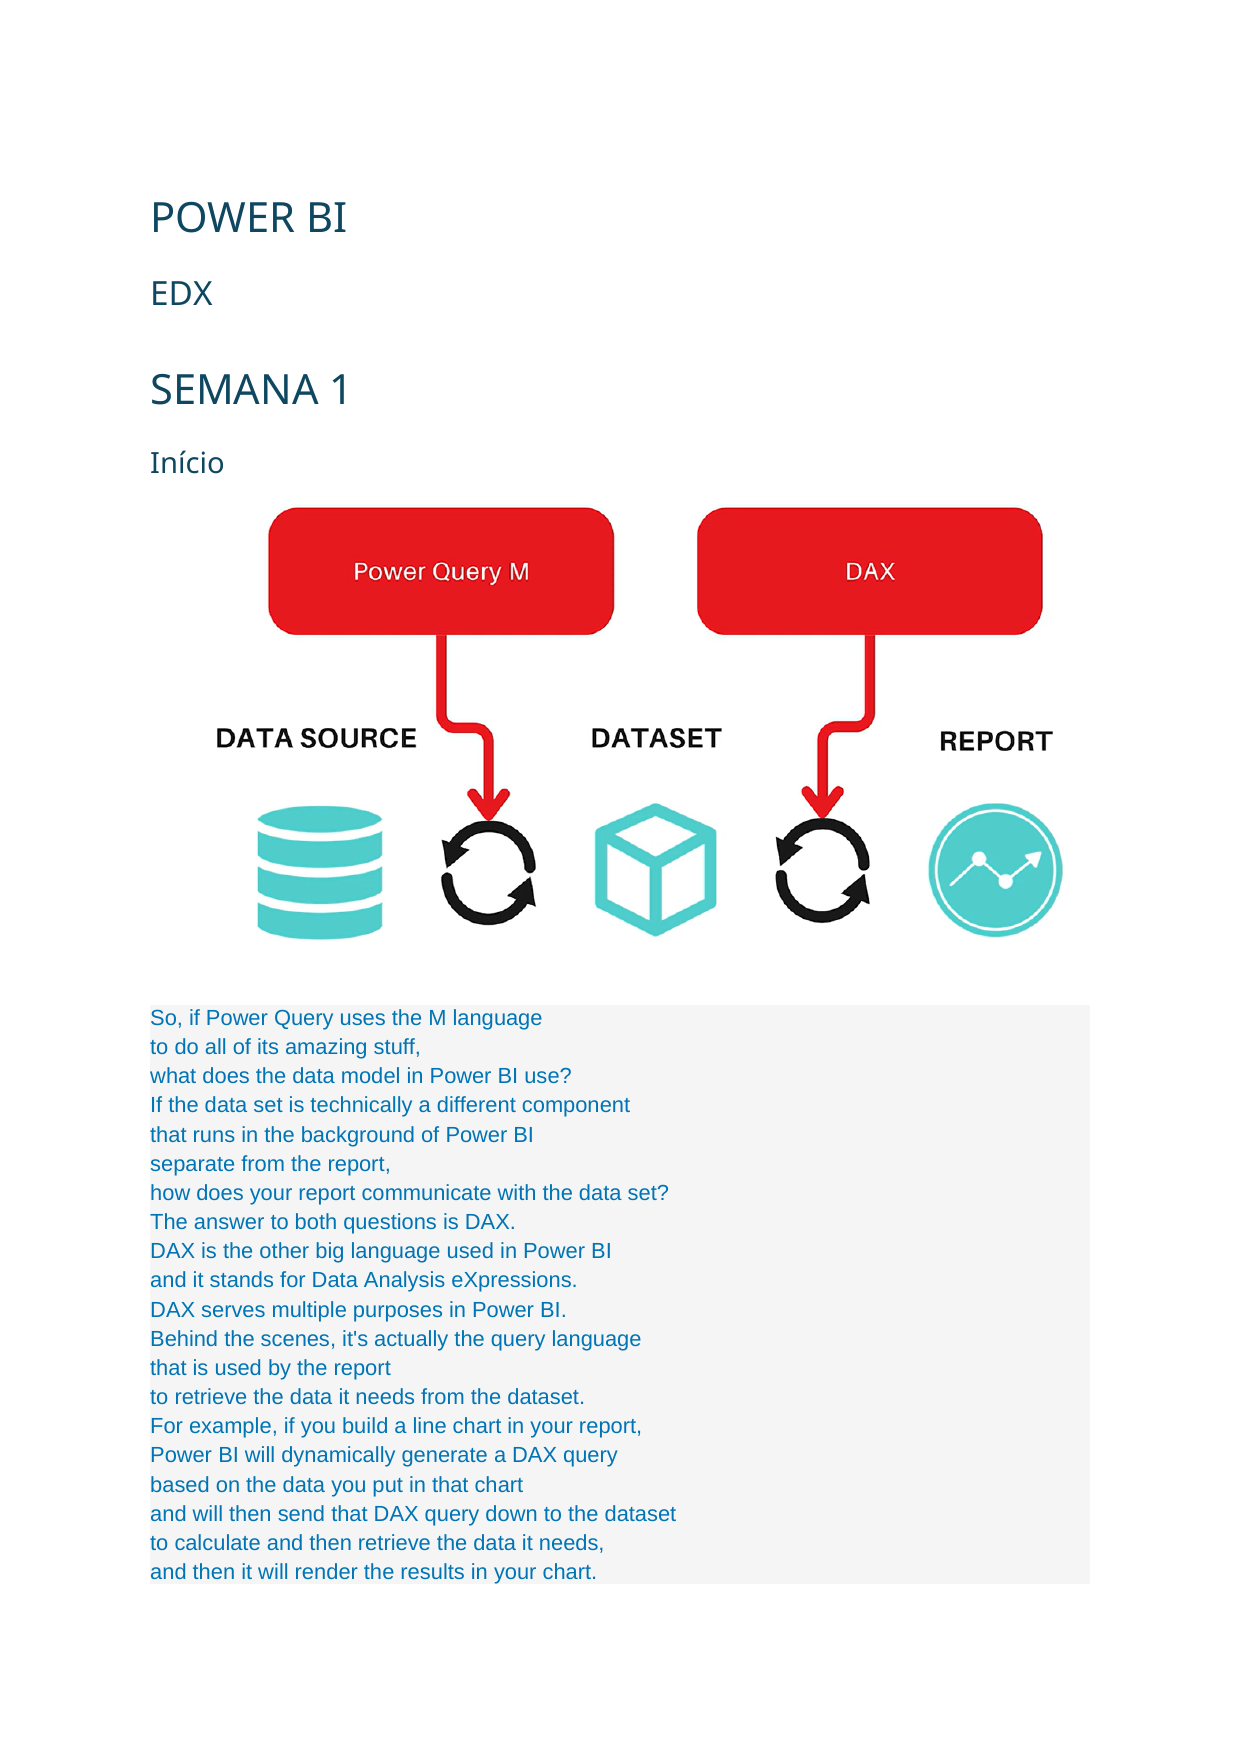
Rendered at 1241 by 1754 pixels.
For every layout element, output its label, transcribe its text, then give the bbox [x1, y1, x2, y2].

text For example, if you build a line chart in your report, [150, 1413, 1090, 1438]
text based on the data you put in that chart [150, 1472, 1090, 1497]
subtitle Início [150, 443, 1090, 482]
subtitle SEMANA 1 [150, 360, 1090, 417]
text to calculate and then retrieve the data it needs, [150, 1530, 1090, 1555]
text and then it will render the results in your chart. [150, 1559, 1090, 1584]
text how does your report communicate with the data set? [150, 1180, 1090, 1205]
text Power BI will dynamically generate a DAX query [150, 1442, 1090, 1468]
text to do all of its amazing stuff, [150, 1034, 1090, 1059]
subtitle POWER BI [150, 187, 1090, 244]
subtitle EDX [150, 270, 1090, 315]
text DAX is the other big language used in Power BI [150, 1238, 1090, 1263]
text DAX serves multiple purposes in Power BI. [150, 1297, 1090, 1322]
text to retrieve the data it needs from the dataset. [150, 1384, 1090, 1409]
text and will then send that DAX query down to the dataset [150, 1501, 1090, 1526]
text that is used by the report [150, 1355, 1090, 1380]
text Behind the scenes, it's actually the query language [150, 1326, 1090, 1351]
text and it stands for Data Analysis eXpressions. [150, 1267, 1090, 1293]
text So, if Power Query uses the M language [150, 1005, 1090, 1030]
text that runs in the background of Power BI [150, 1122, 1090, 1147]
text what does the data model in Power BI use? [150, 1063, 1090, 1088]
text The answer to both questions is DAX. [150, 1209, 1090, 1234]
text separate from the report, [150, 1151, 1090, 1176]
text If the data set is technically a different component [150, 1092, 1090, 1118]
